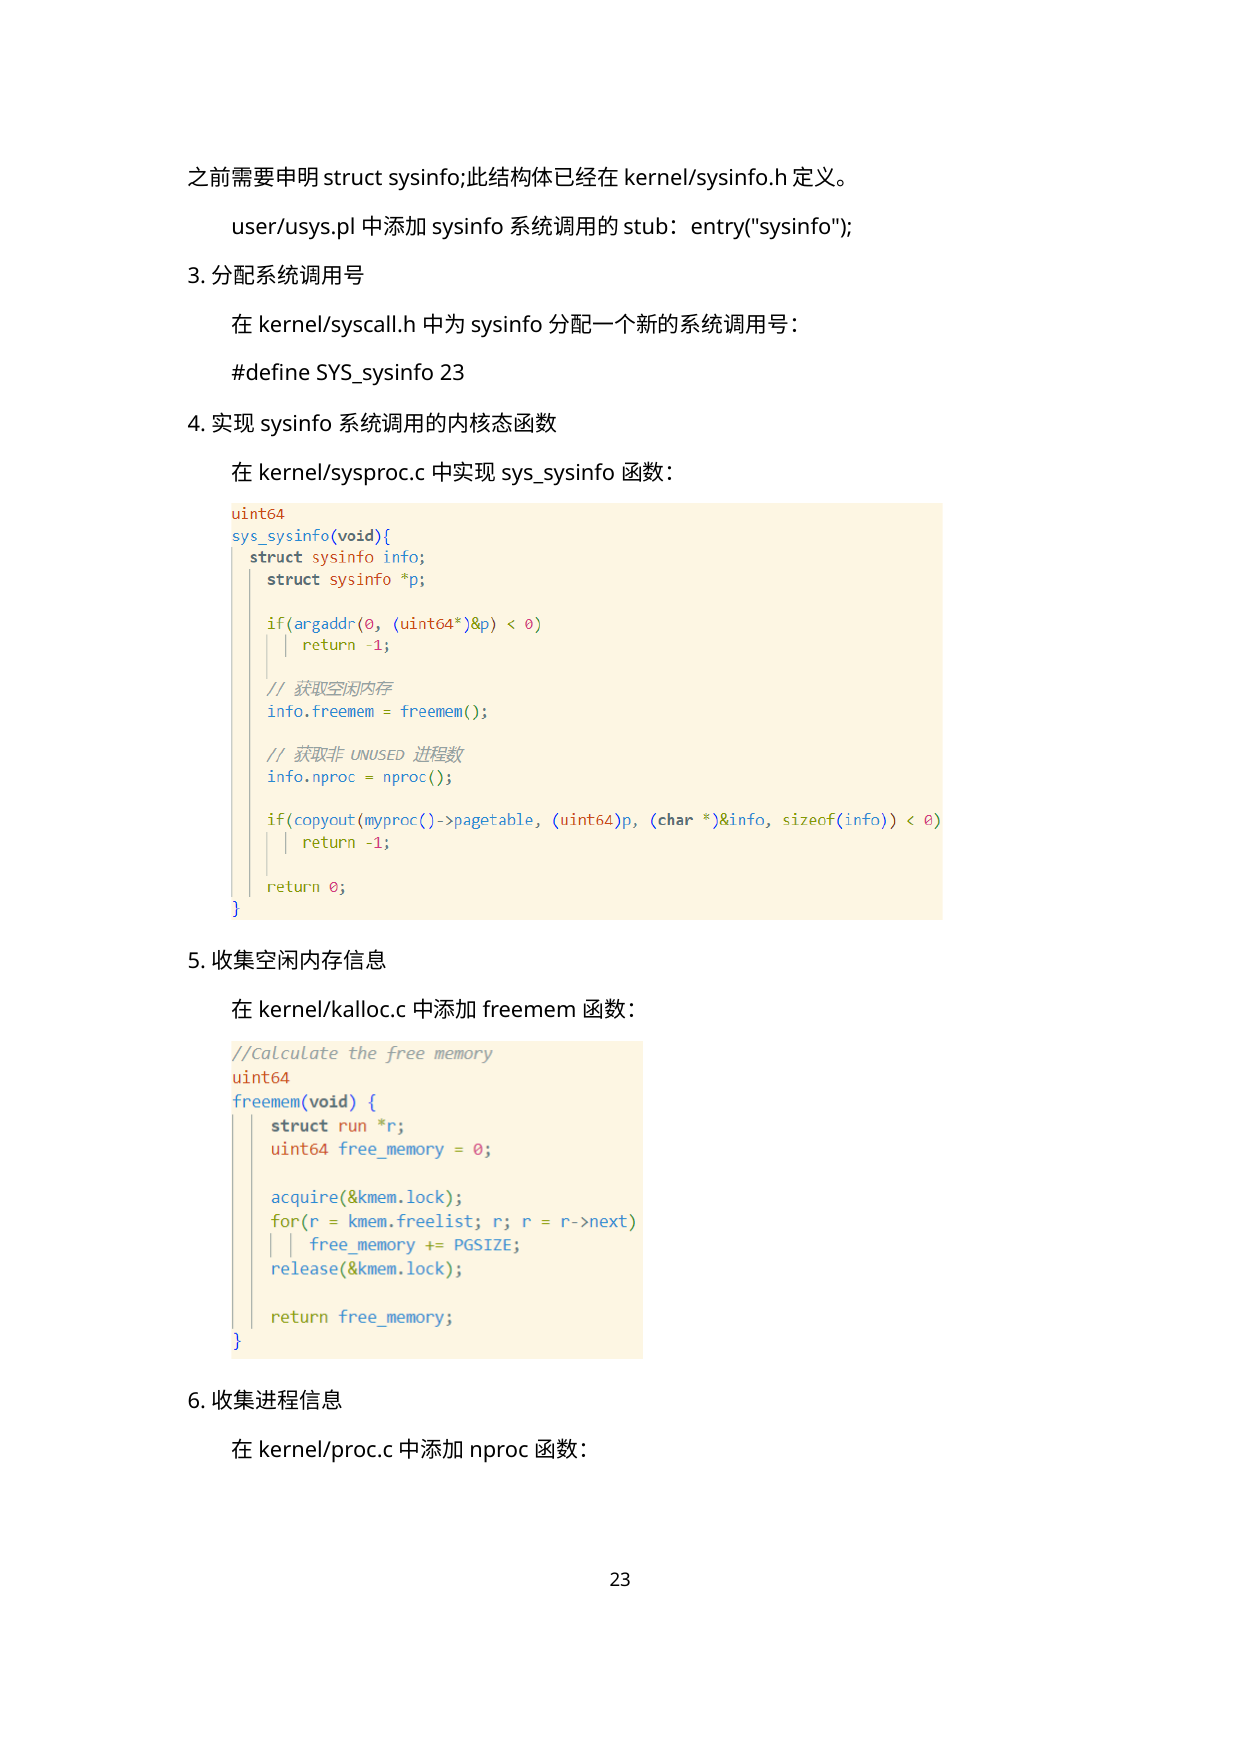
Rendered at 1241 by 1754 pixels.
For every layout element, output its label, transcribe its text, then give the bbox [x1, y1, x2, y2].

text 在 kernel/sysproc.c 中实现 sys_sysinfo 函数： [187, 454, 1053, 487]
picture [231, 1041, 643, 1359]
picture [231, 503, 943, 920]
text 4. 实现 sysinfo 系统调用的内核态函数 [187, 405, 1053, 438]
text 3. 分配系统调用号 [187, 258, 1053, 290]
text 在 kernel/syscall.h 中为 sysinfo 分配一个新的系统调用号： [187, 307, 1053, 339]
text user/usys.pl 中添加 sysinfo 系统调用的stub：entry("sysinfo"); [187, 208, 1053, 241]
text 6. 收集进程信息 [187, 1383, 1053, 1415]
text 5. 收集空闲内存信息 [187, 943, 1053, 975]
text #define SYS_sysinfo 23 [187, 356, 1053, 388]
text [187, 159, 1053, 192]
text 在 kernel/proc.c 中添加 nproc 函数： [187, 1432, 1053, 1464]
text 在 kernel/kalloc.c 中添加 freemem 函数： [187, 992, 1053, 1024]
